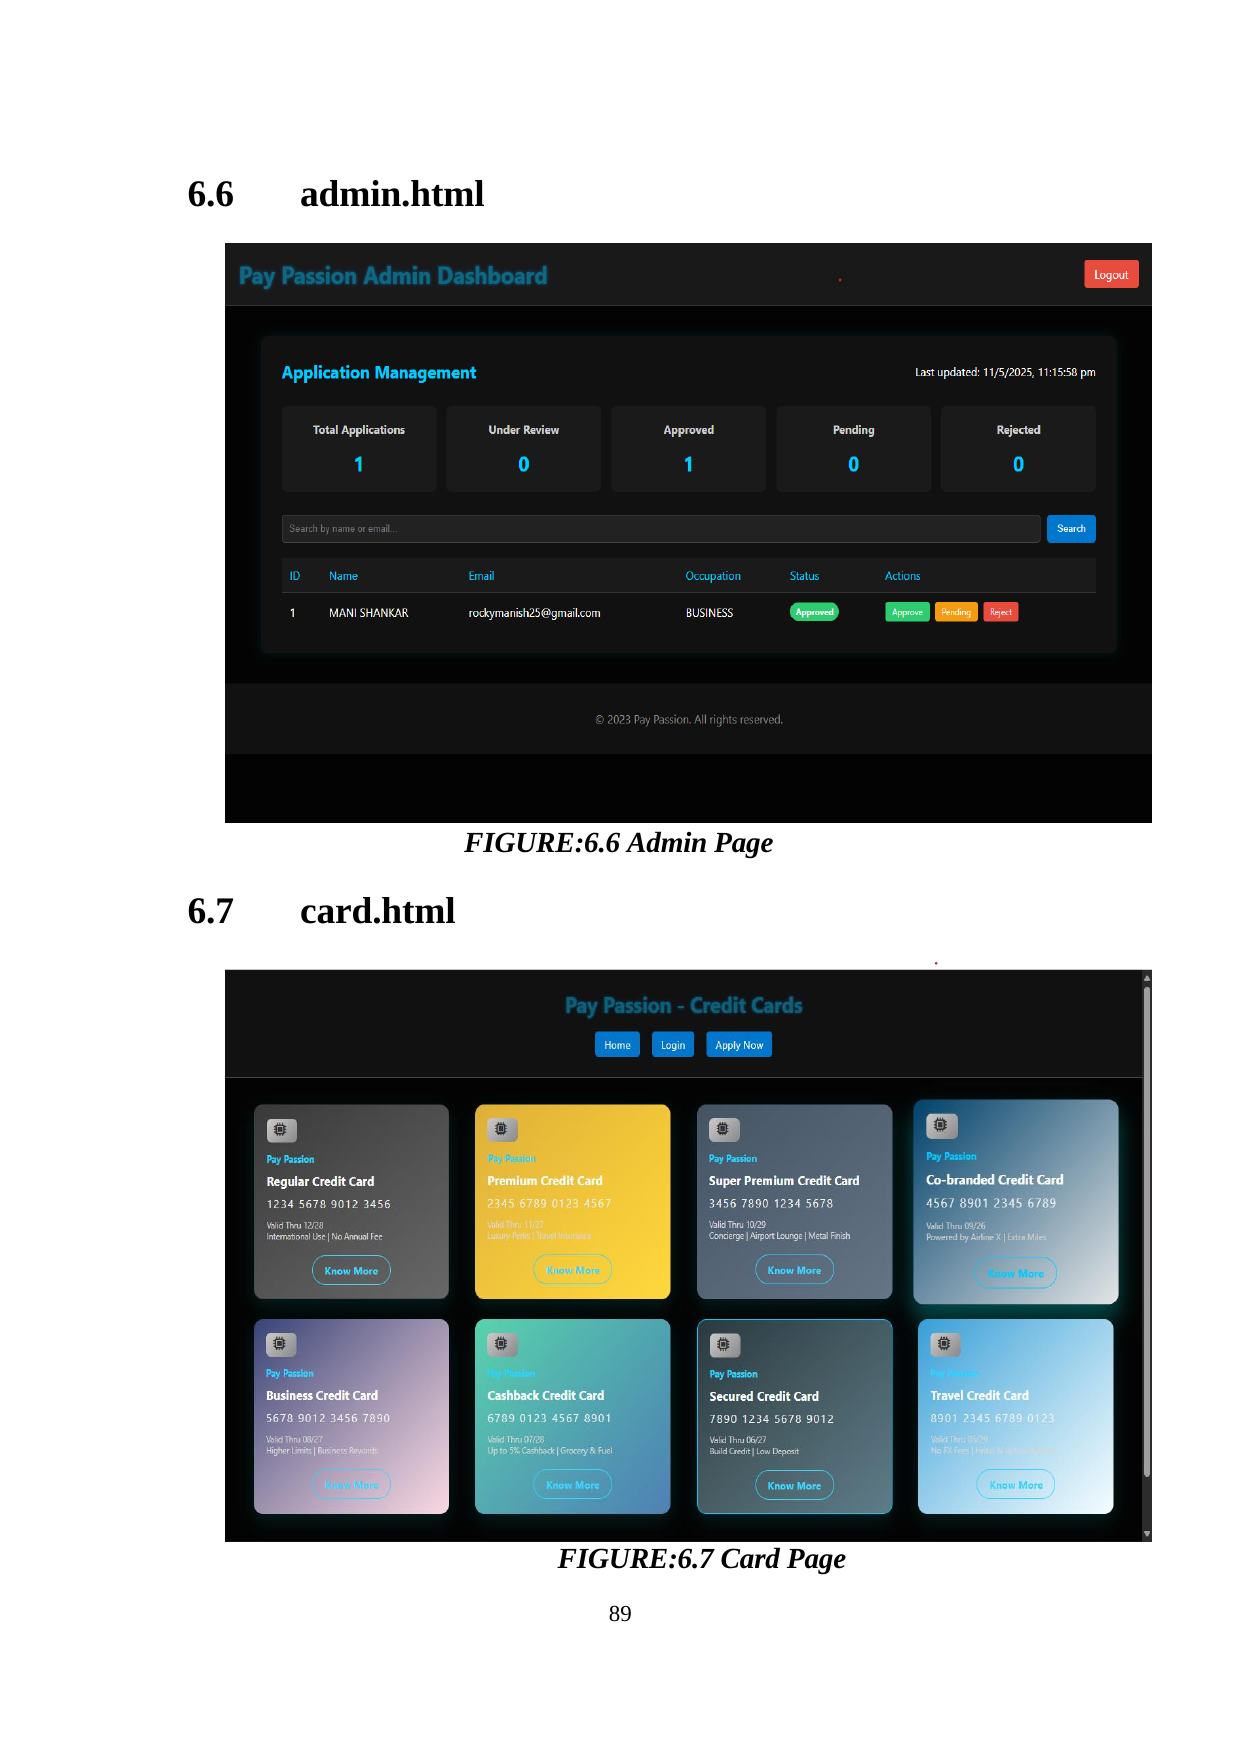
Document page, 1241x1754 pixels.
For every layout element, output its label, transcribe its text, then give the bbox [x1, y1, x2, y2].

list admin.html [187, 172, 1181, 215]
picture [225, 243, 1152, 823]
list card.html [187, 889, 1181, 932]
picture [225, 962, 1152, 1542]
